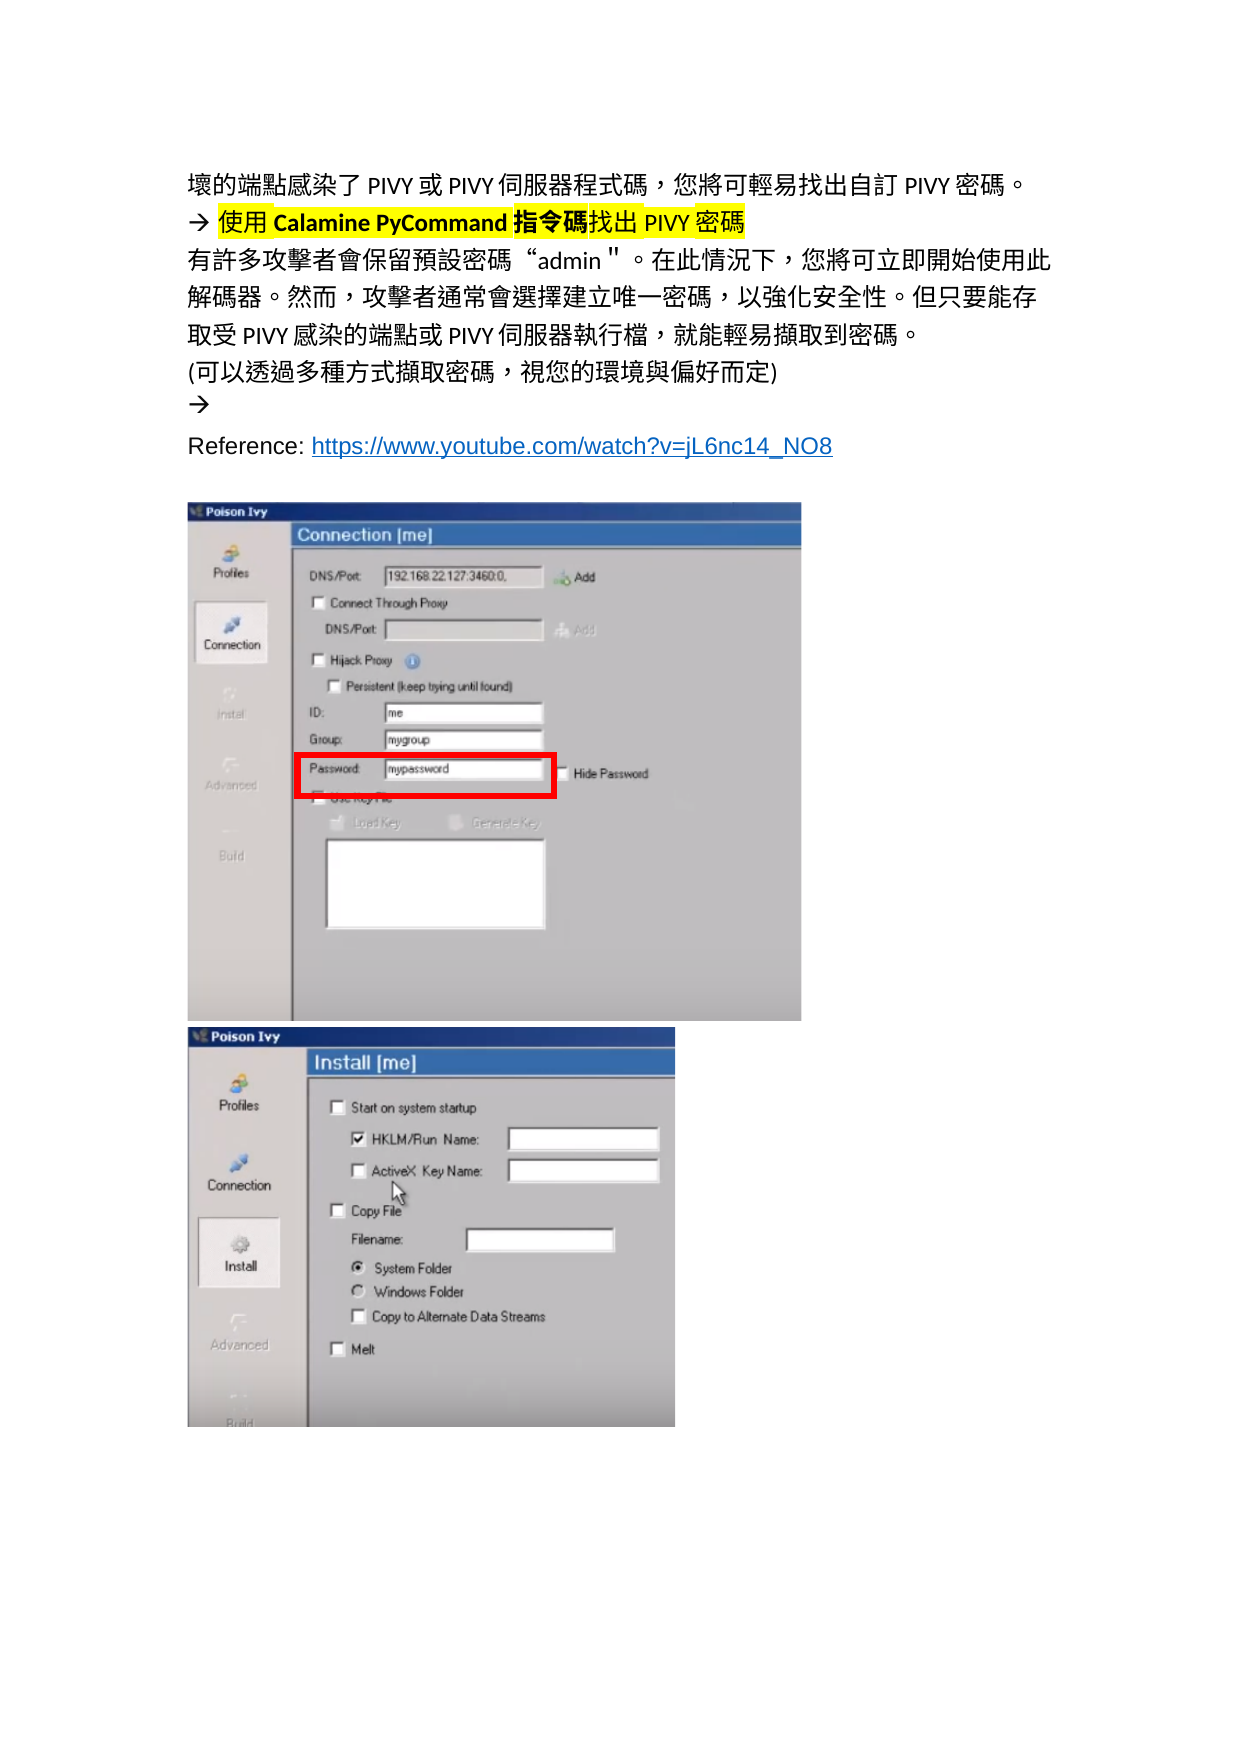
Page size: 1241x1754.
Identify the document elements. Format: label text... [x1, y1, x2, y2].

text 使用 Calamine PyCommand 指令碼找出 PIVY 密碼 [187, 202, 1053, 239]
text (可以透過多種方式擷取密碼，視您的環境與偏好而定) [187, 352, 1053, 389]
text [187, 164, 1053, 202]
picture [187, 1027, 675, 1427]
picture [187, 502, 802, 1021]
text Reference: https://www.youtube.com/watch?v=jL6nc14_NO8 [187, 427, 1053, 464]
text 有許多攻擊者會保留預設密碼“admin＂。在此情況下，您將可立即開始使用此解碼器。然而，攻擊者通常會選擇建立唯一密碼，以強化安全性。但只要能存取受PIVY感染的端點或PIVY伺服器執行檔，就能輕易擷取到密碼。 [187, 239, 1053, 352]
